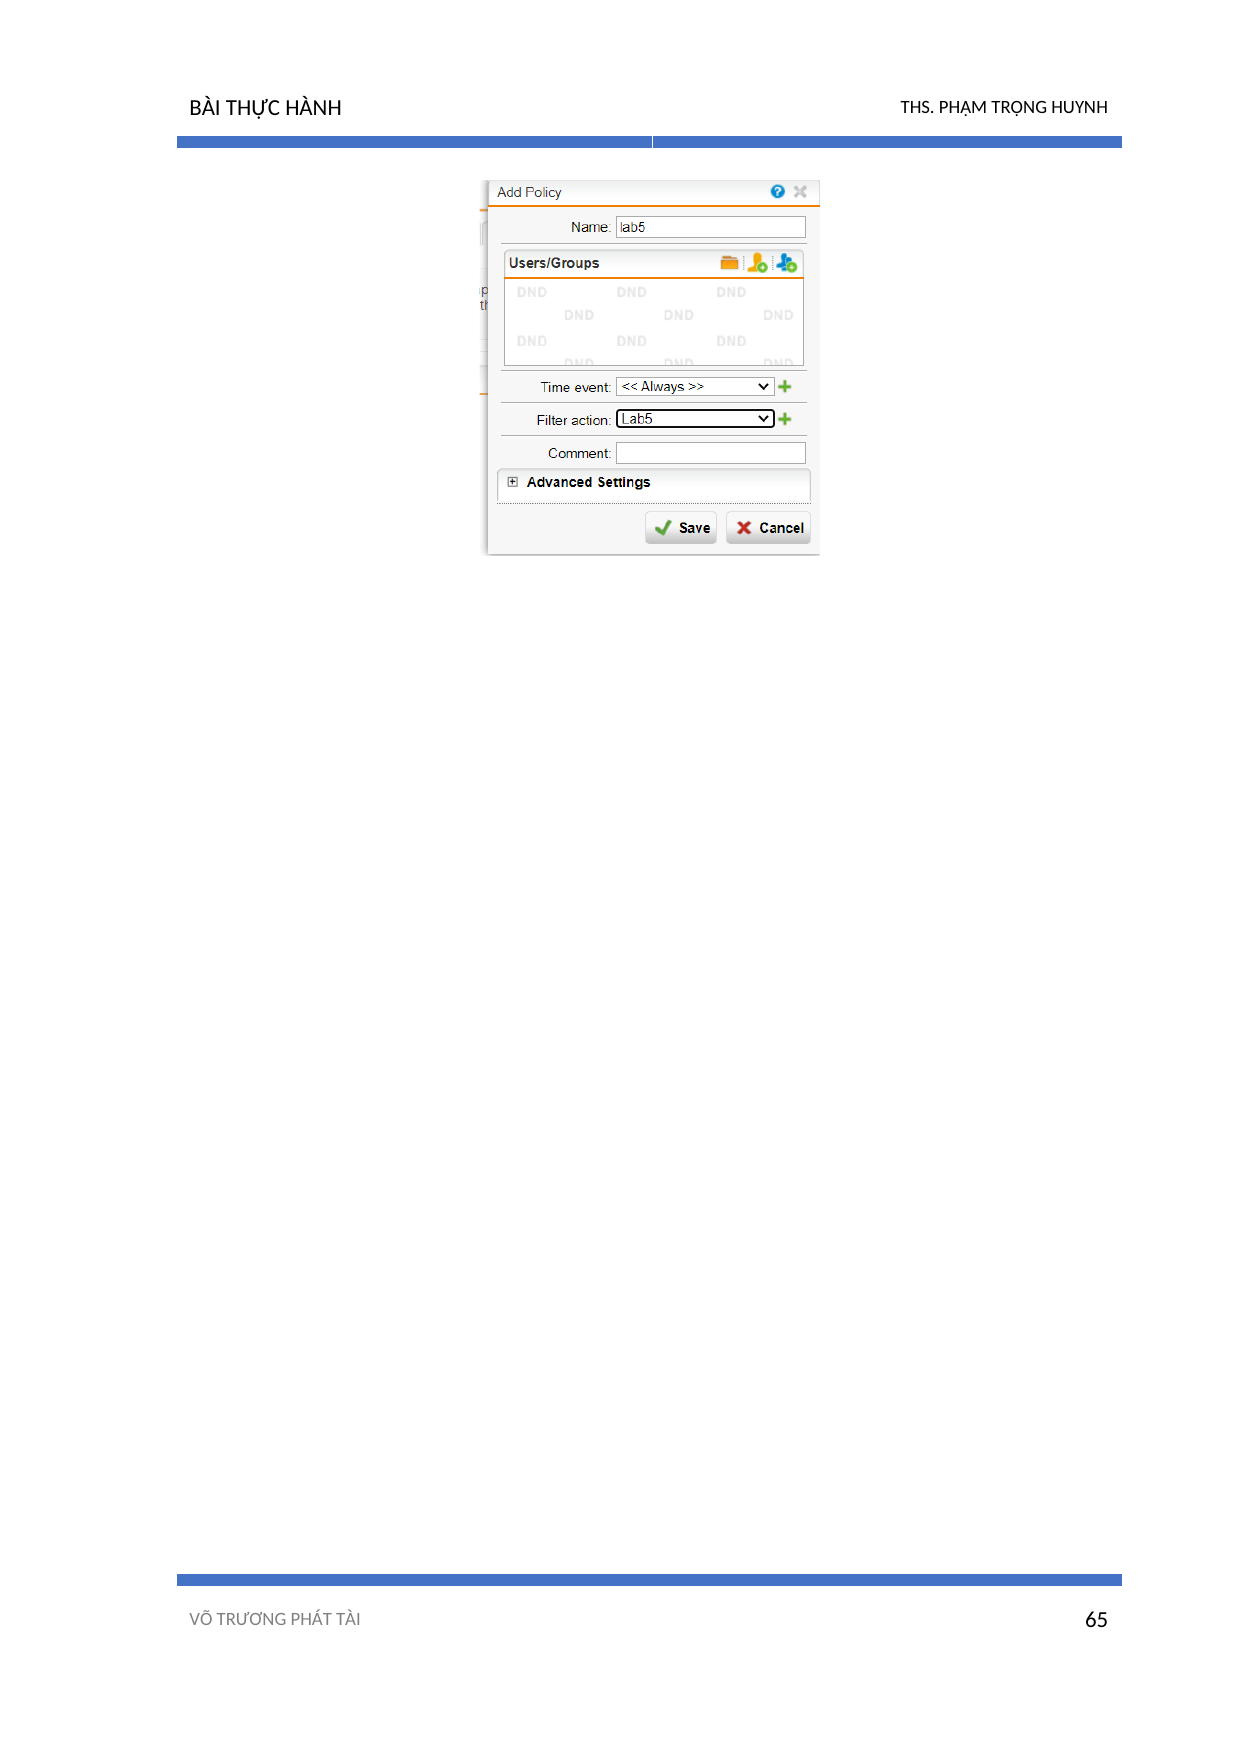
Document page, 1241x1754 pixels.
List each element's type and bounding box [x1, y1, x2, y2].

picture [479, 180, 820, 556]
